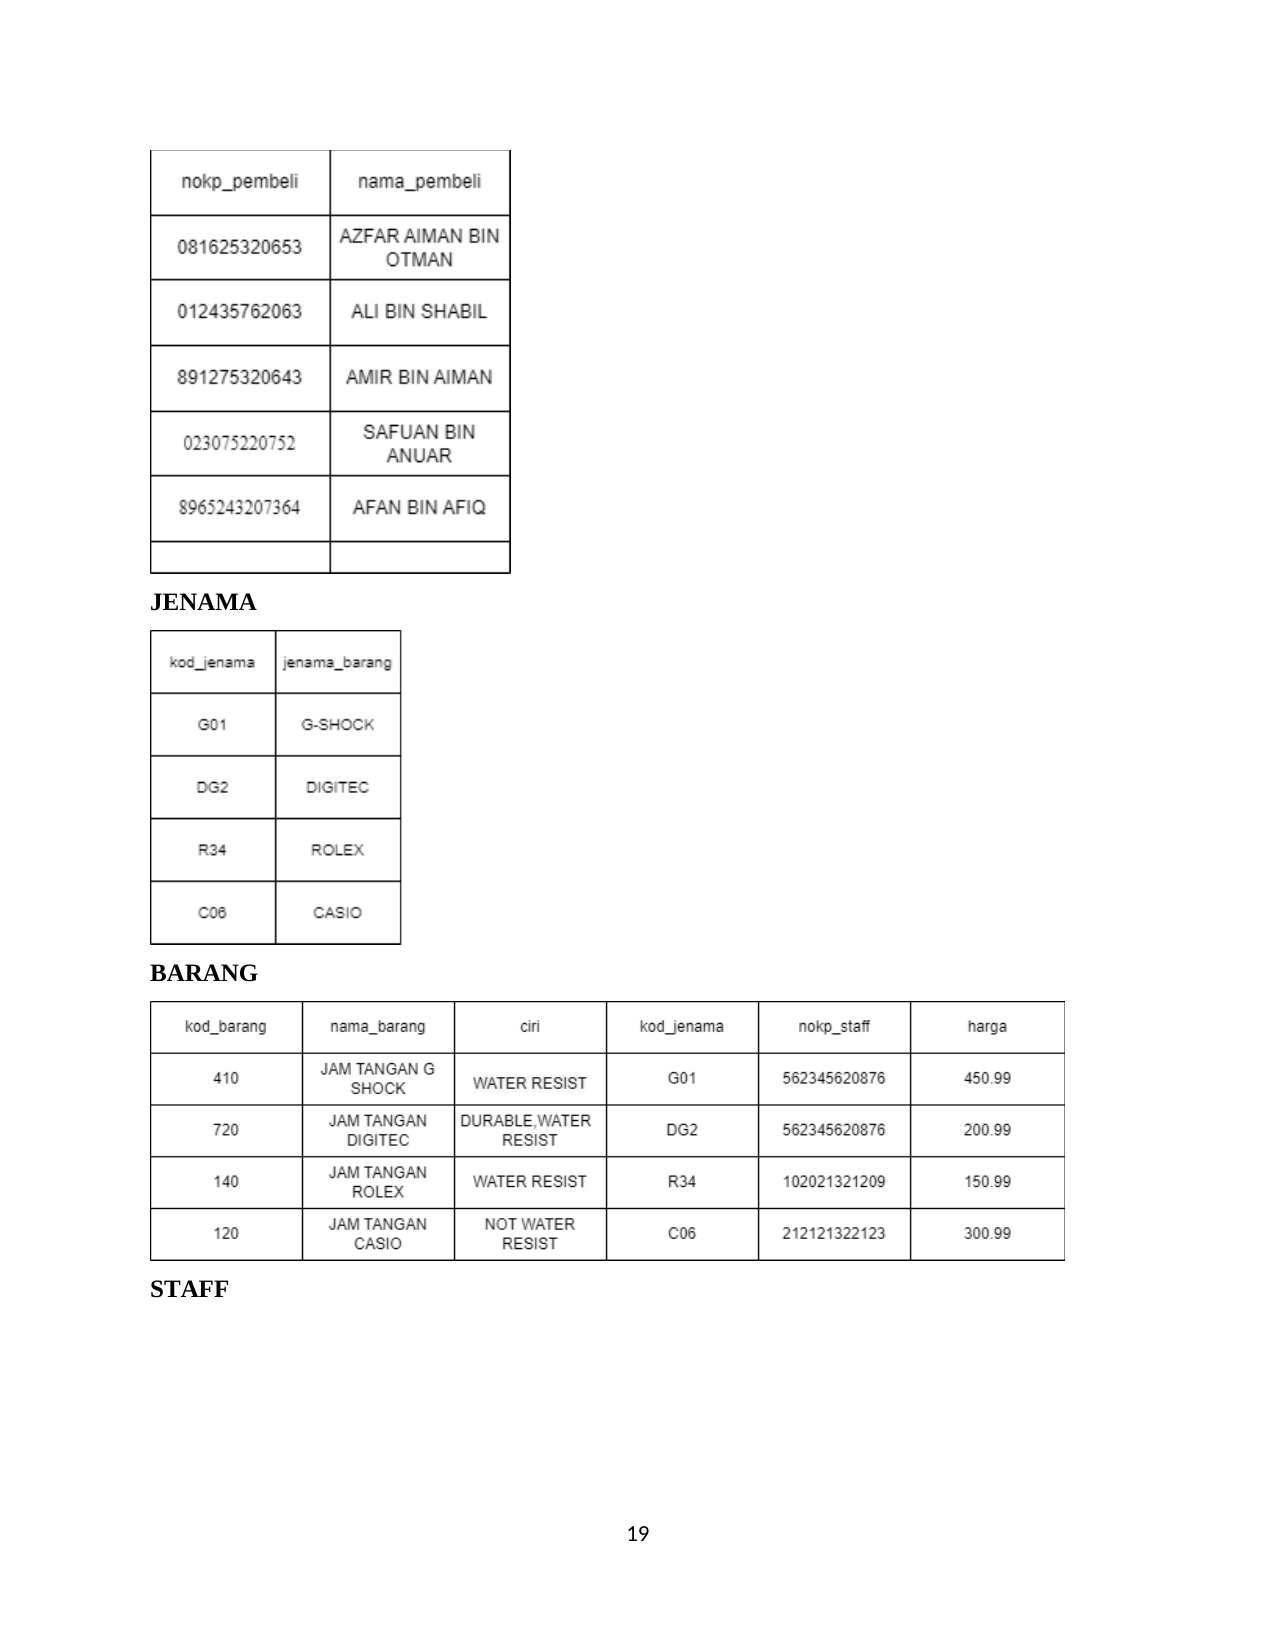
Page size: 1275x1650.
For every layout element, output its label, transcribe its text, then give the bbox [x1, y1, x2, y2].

picture [150, 150, 511, 574]
text STAFF [150, 1274, 1125, 1303]
text BARANG [150, 958, 1125, 987]
picture [150, 630, 402, 945]
picture [150, 1001, 1065, 1261]
text JENAMA [150, 587, 1125, 616]
